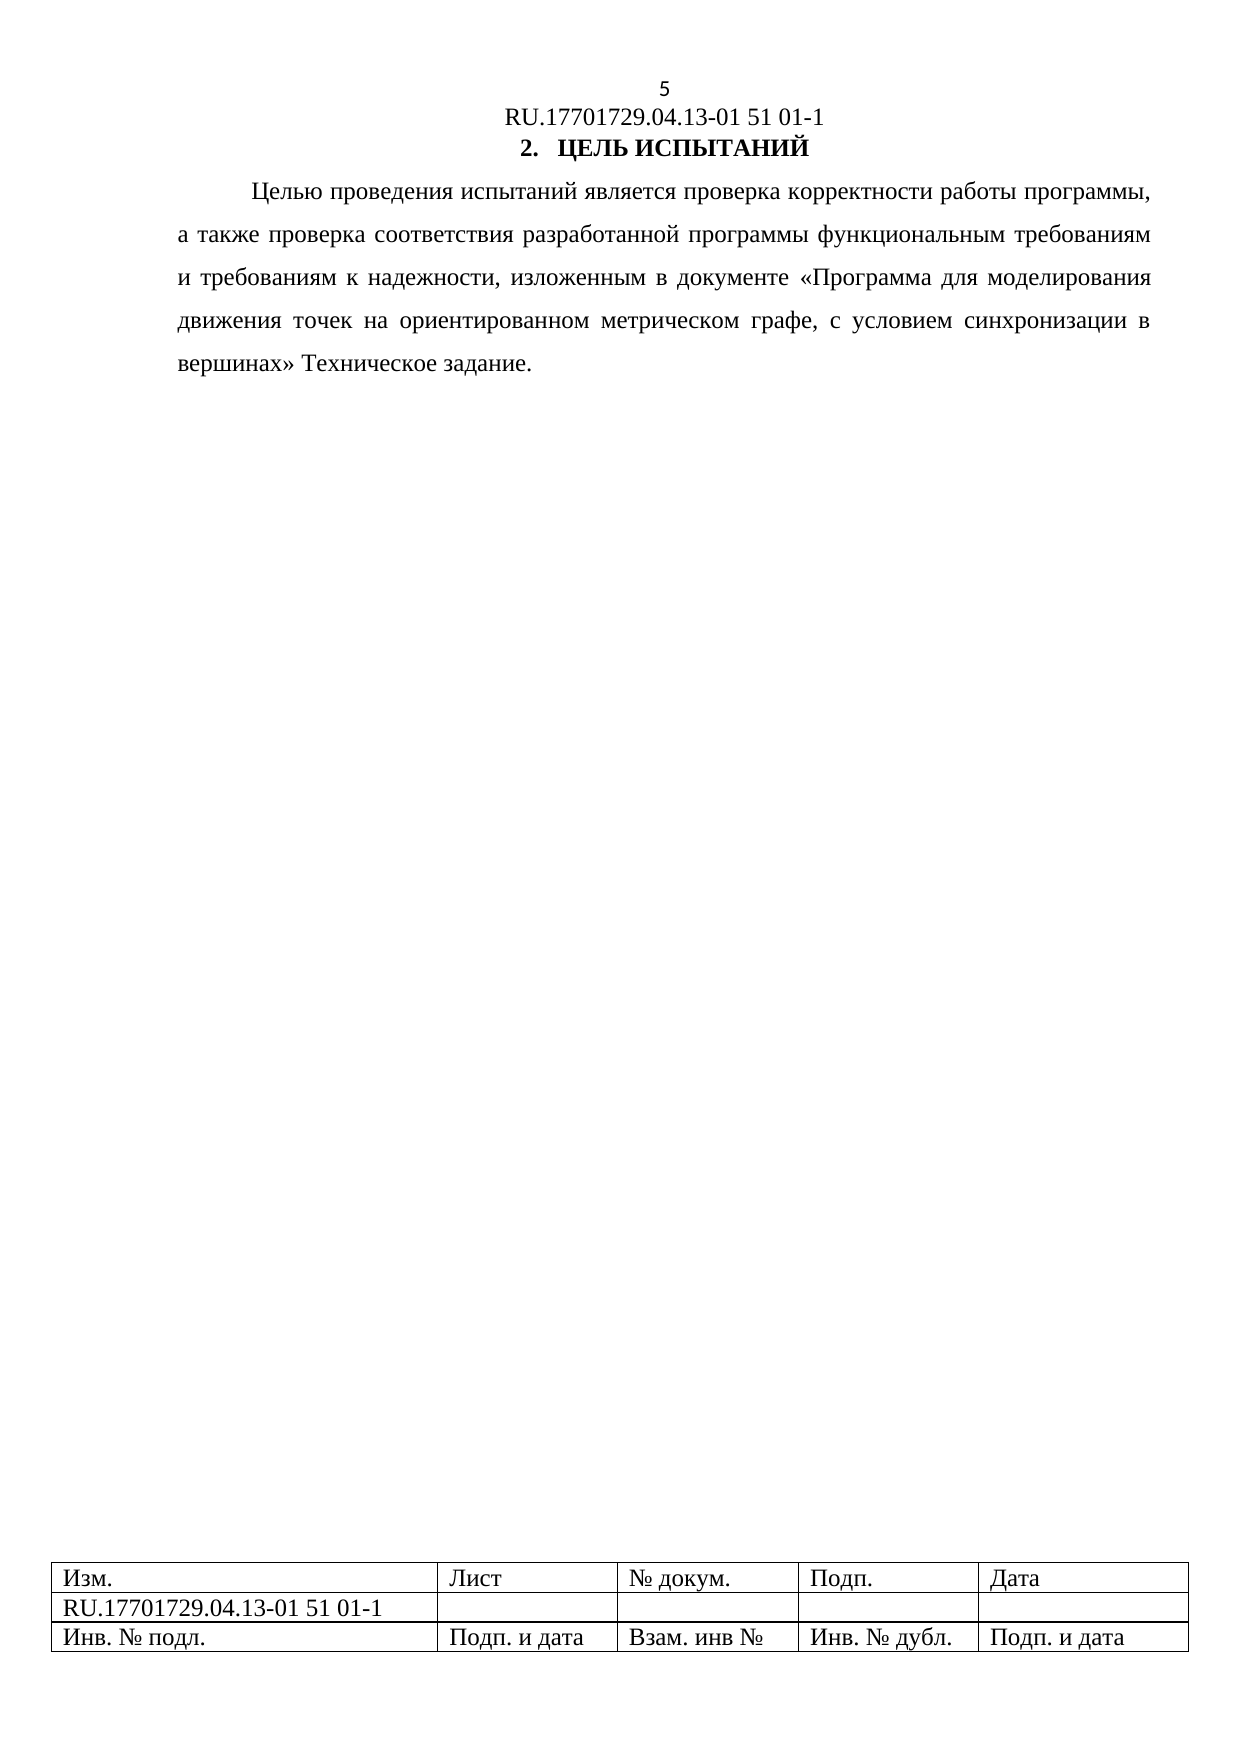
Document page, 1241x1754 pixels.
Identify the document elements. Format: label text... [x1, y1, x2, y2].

text Целью проведения испытаний является проверка корректности работы программы, а также проверка соответствия разработанной программы функциональным требованиям и требованиям к надежности, изложенным в документе «Программа для моделирования движения точек на ориентированном метрическом графе, с условием синхронизации в вершинах» Техническое задание. [177, 176, 1152, 377]
list ЦЕЛЬ ИСПЫТАНИЙ [177, 133, 1152, 161]
